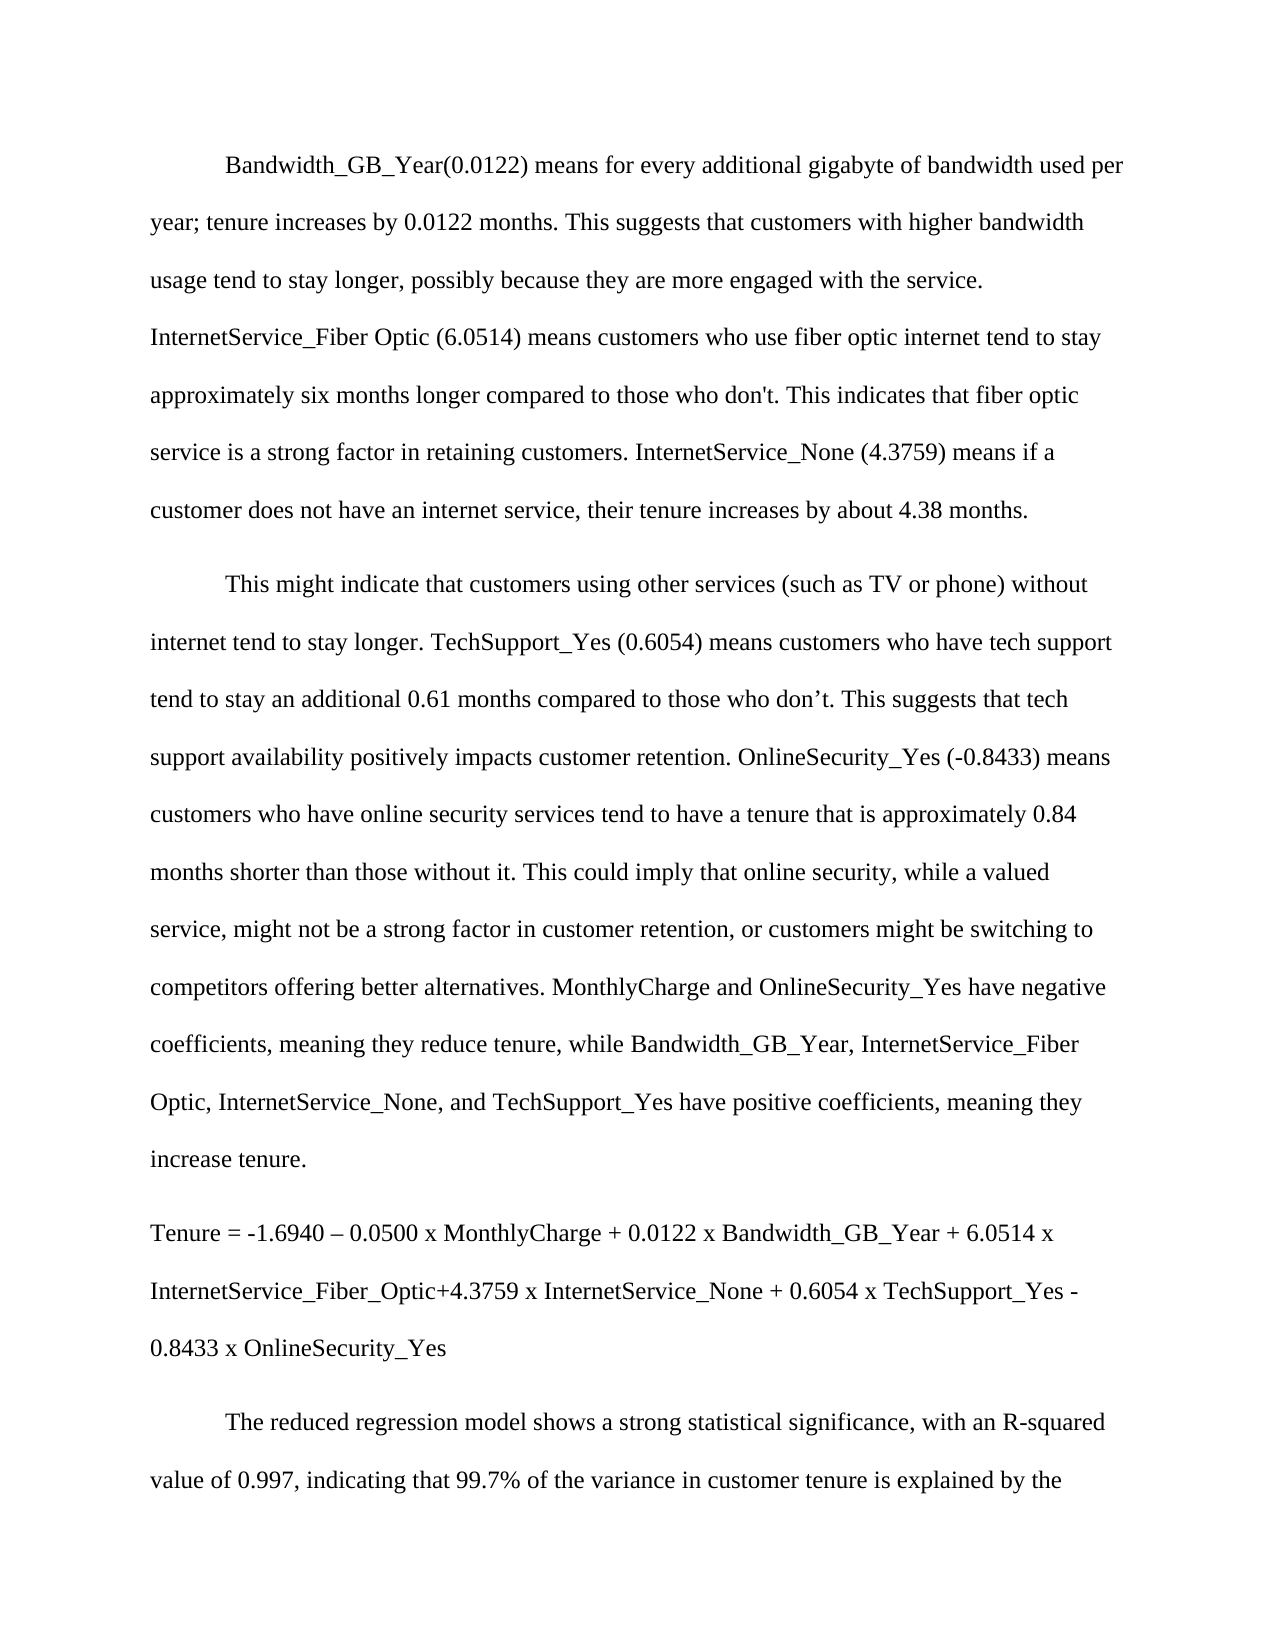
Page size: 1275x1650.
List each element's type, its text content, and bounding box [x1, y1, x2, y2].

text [150, 1407, 1125, 1494]
text Bandwidth_GB_Year(0.0122) means for every additional gigabyte of bandwidth used per year; tenure increases by 0.0122 months. This suggests that customers with higher bandwidth usage tend to stay longer, possibly because they are more engaged with the service. InternetService_Fiber Optic (6.0514) means customers who use fiber optic internet tend to stay approximately six months longer compared to those who don't. This indicates that fiber optic service is a strong factor in retaining customers. InternetService_None (4.3759) means if a customer does not have an internet service, their tenure increases by about 4.38 months. [150, 150, 1125, 524]
text This might indicate that customers using other services (such as TV or phone) without internet tend to stay longer. TechSupport_Yes (0.6054) means customers who have tech support tend to stay an additional 0.61 months compared to those who don’t. This suggests that tech support availability positively impacts customer retention. OnlineSecurity_Yes (-0.8433) means customers who have online security services tend to have a tenure that is approximately 0.84 months shorter than those without it. This could imply that online security, while a valued service, might not be a strong factor in customer retention, or customers might be switching to competitors offering better alternatives. MonthlyCharge and OnlineSecurity_Yes have negative coefficients, meaning they reduce tenure, while Bandwidth_GB_Year, InternetService_Fiber Optic, InternetService_None, and TechSupport_Yes have positive coefficients, meaning they increase tenure. [150, 569, 1125, 1173]
text Tenure = -1.6940 – 0.0500 x MonthlyCharge + 0.0122 x Bandwidth_GB_Year + 6.0514 x InternetService_Fiber_Optic+4.3759 x InternetService_None + 0.6054 x TechSupport_Yes -0.8433 x OnlineSecurity_Yes [150, 1218, 1125, 1362]
